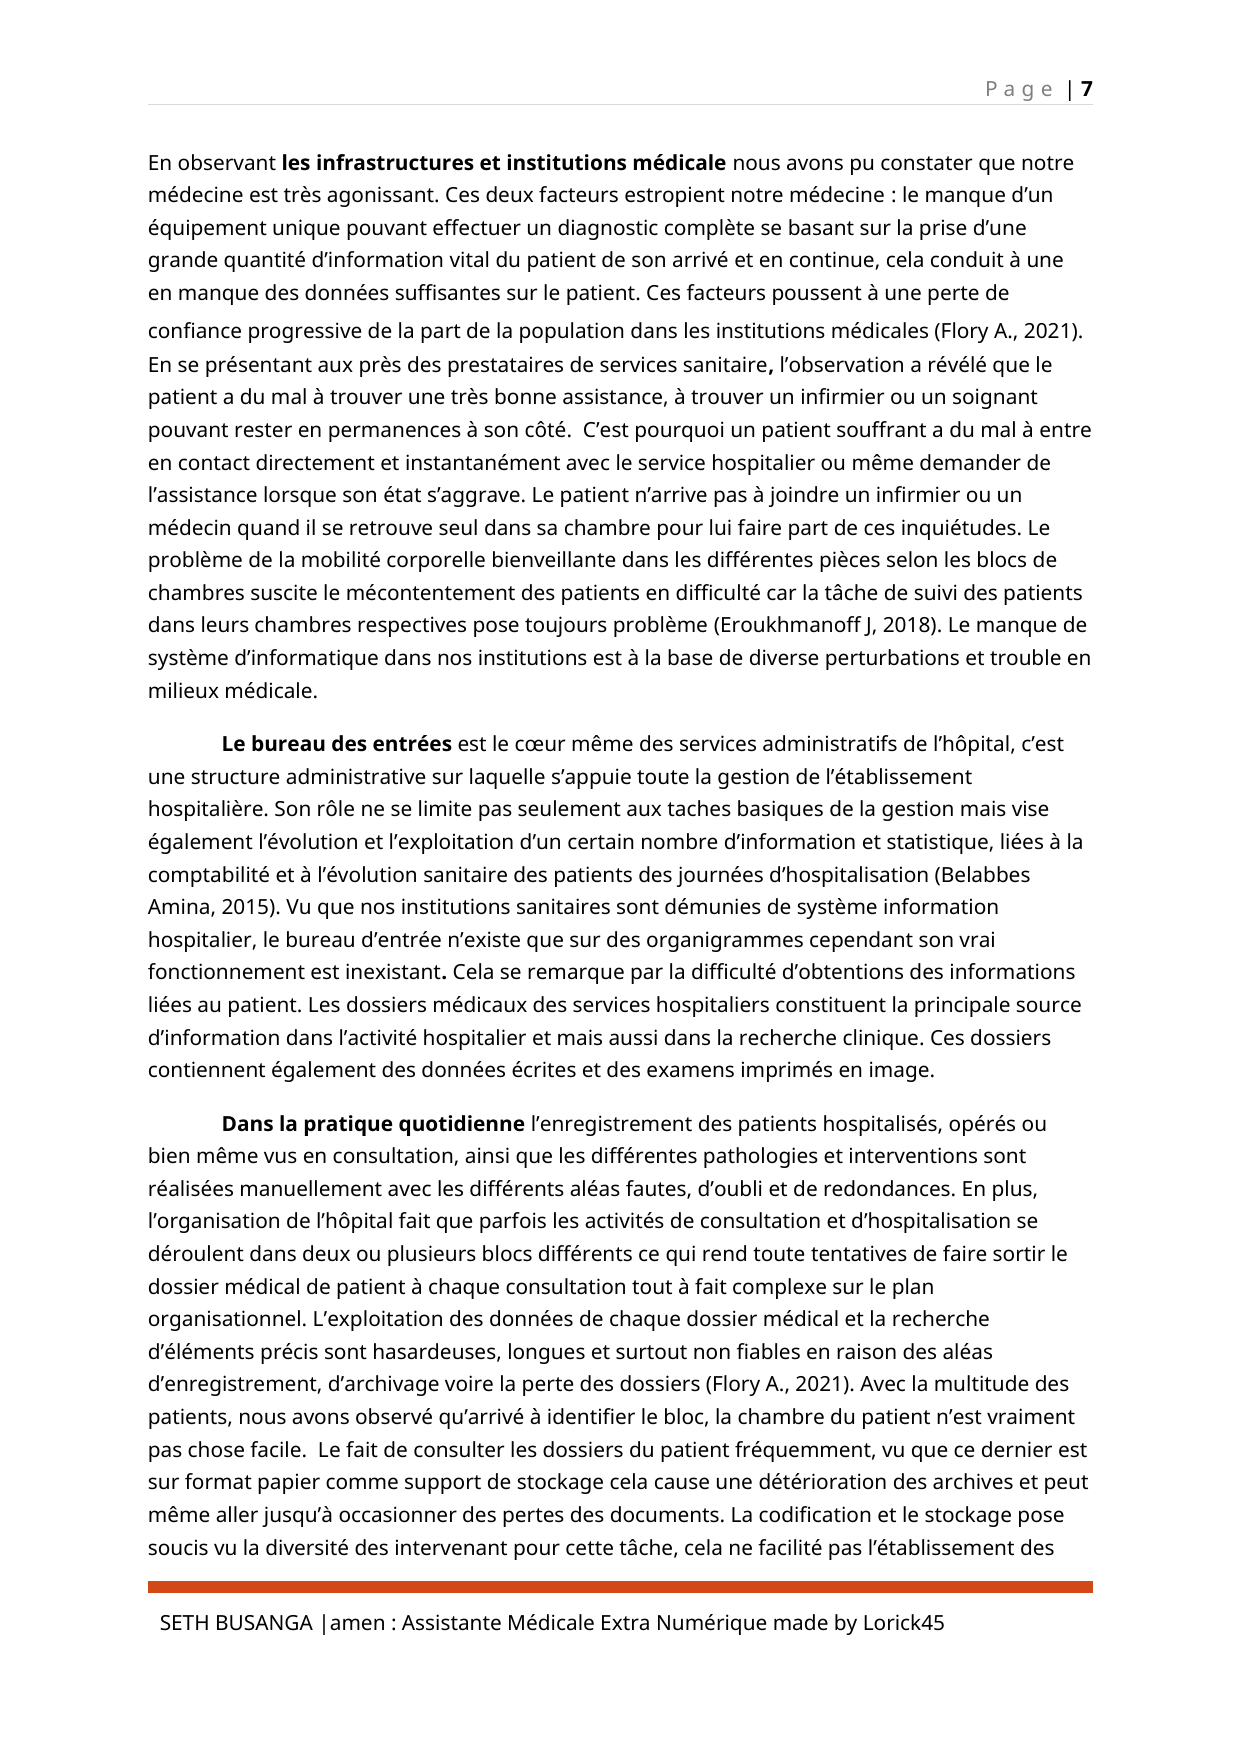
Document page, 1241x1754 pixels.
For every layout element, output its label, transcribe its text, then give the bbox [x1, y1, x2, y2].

text En observant les infrastructures et institutions médicale nous avons pu constater que notre médecine est très agonissant. Ces deux facteurs estropient notre médecine : le manque d’un équipement unique pouvant effectuer un diagnostic complète se basant sur la prise d’une grande quantité d’information vital du patient de son arrivé et en continue, cela conduit à une en manque des données suffisantes sur le patient. Ces facteurs poussent à une perte de confiance progressive de la part de la population dans les institutions médicales (Flory A., 2021). En se présentant aux près des prestataires de services sanitaire, l’observation a révélé que le patient a du mal à trouver une très bonne assistance, à trouver un infirmier ou un soignant pouvant rester en permanences à son côté. C’est pourquoi un patient souffrant a du mal à entre en contact directement et instantanément avec le service hospitalier ou même demander de l’assistance lorsque son état s’aggrave. Le patient n’arrive pas à joindre un infirmier ou un médecin quand il se retrouve seul dans sa chambre pour lui faire part de ces inquiétudes. Le problème de la mobilité corporelle bienveillante dans les différentes pièces selon les blocs de chambres suscite le mécontentement des patients en difficulté car la tâche de suivi des patients dans leurs chambres respectives pose toujours problème . Le manque de système d’informatique dans nos institutions est à la base de diverse perturbations et trouble en milieux médicale. [148, 148, 1093, 704]
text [148, 1109, 1093, 1561]
text Le bureau des entrées est le cœur même des services administratifs de l’hôpital, c’est une structure administrative sur laquelle s’appuie toute la gestion de l’établissement hospitalière. Son rôle ne se limite pas seulement aux taches basiques de la gestion mais vise également l’évolution et l’exploitation d’un certain nombre d’information et statistique, liées à la comptabilité et à l’évolution sanitaire des patients des journées d’hospitalisation (Belabbes Amina, 2015). Vu que nos institutions sanitaires sont démunies de système information hospitalier, le bureau d’entrée n’existe que sur des organigrammes cependant son vrai fonctionnement est inexistant. Cela se remarque par la difficulté d’obtentions des informations liées au patient. Les dossiers médicaux des services hospitaliers constituent la principale source d’information dans l’activité hospitalier et mais aussi dans la recherche clinique. Ces dossiers contiennent également des données écrites et des examens imprimés en image. [148, 729, 1093, 1084]
